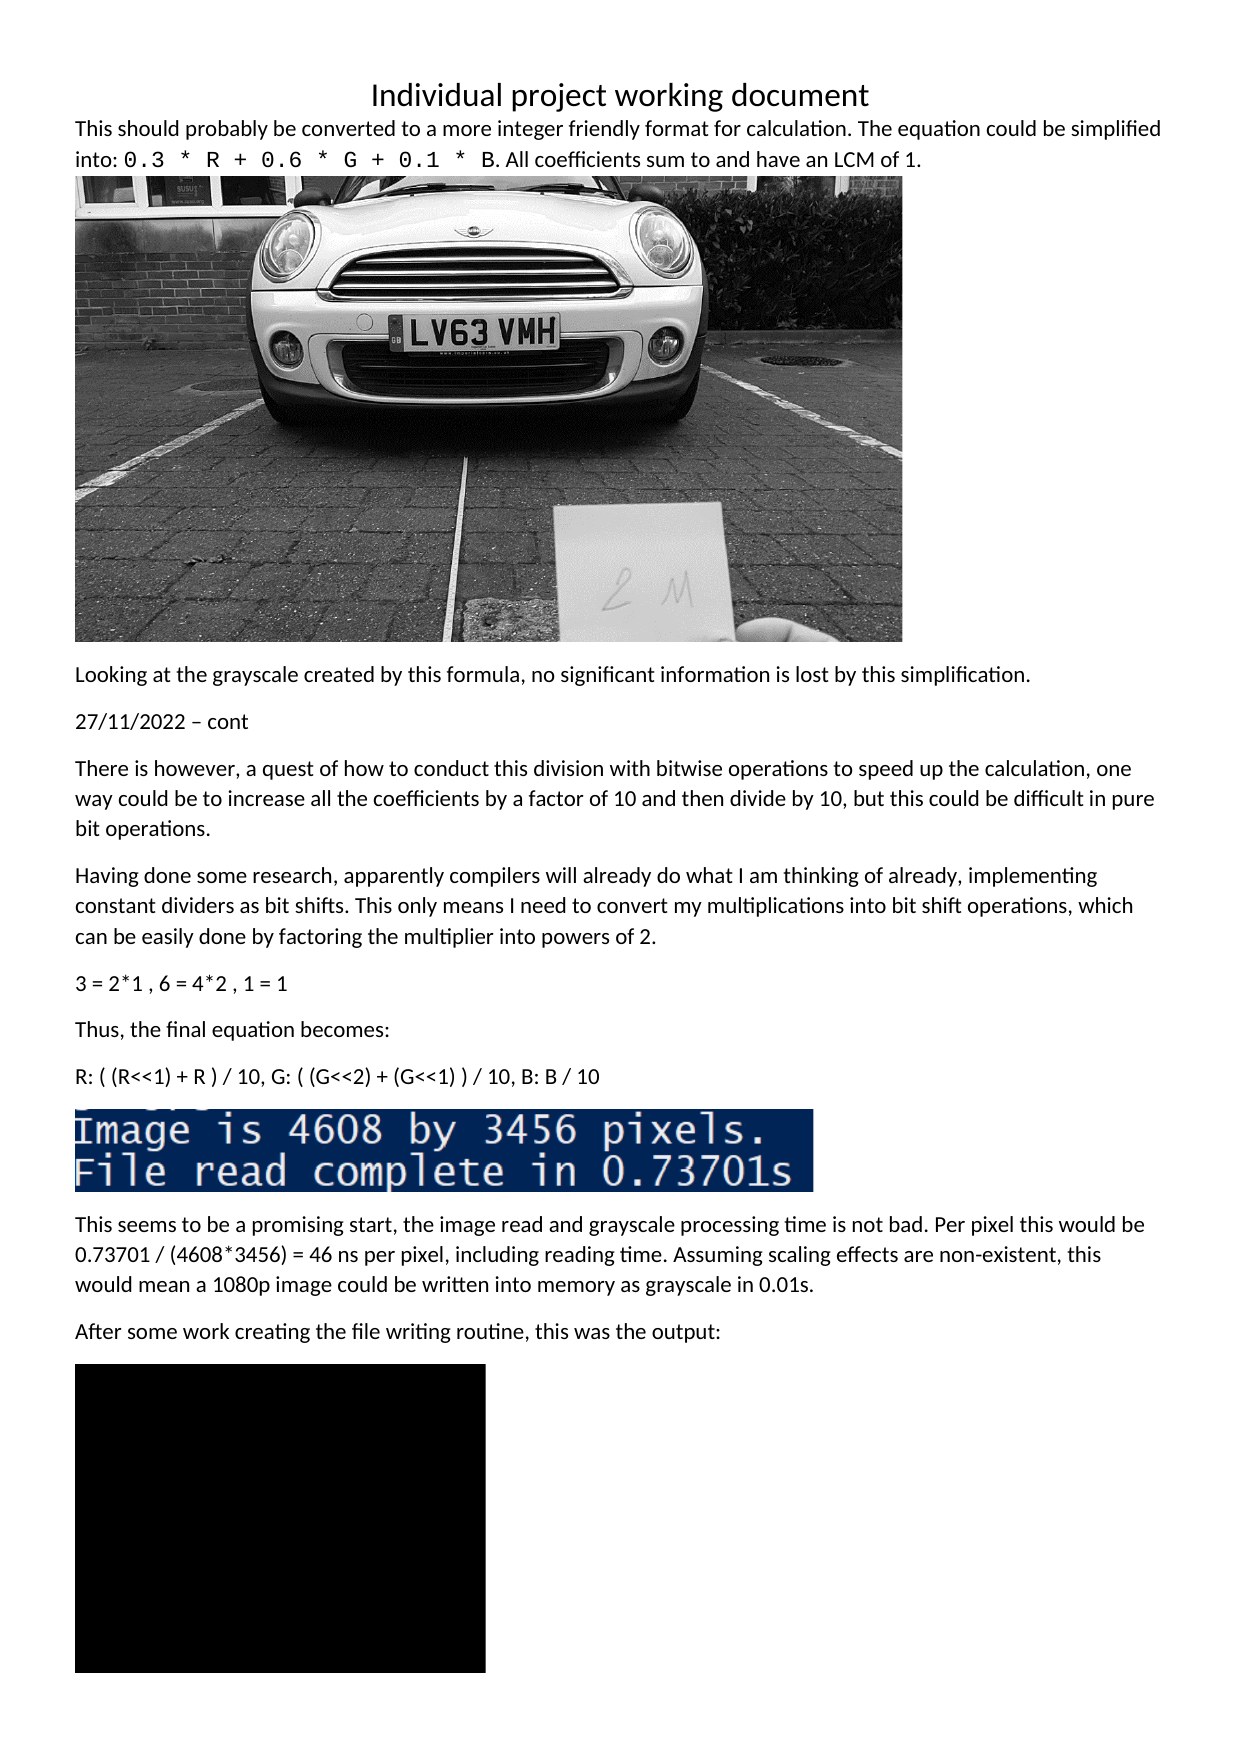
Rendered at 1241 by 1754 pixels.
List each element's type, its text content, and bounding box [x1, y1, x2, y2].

text After some work creating the file writing routine, this was the output: [75, 1317, 1165, 1346]
text R: ( (R<<1) + R ) / 10, G: ( (G<<2) + (G<<1) ) / 10, B: B / 10 [75, 1062, 1165, 1091]
text 27/11/2022 – cont [75, 707, 1165, 735]
text Thus, the final equation becomes: [75, 1016, 1165, 1044]
text Looking at the grayscale created by this formula, no significant information is lost by this simplification. [75, 660, 1165, 688]
picture [75, 1109, 814, 1192]
text This seems to be a promising start, the image read and grayscale processing time is not bad. Per pixel this would be 0.73701 / (4608*3456) = 46 ns per pixel, including reading time. Assuming scaling effects are non-existent, this would mean a 1080p image could be written into memory as grayscale in 0.01s. [75, 1210, 1165, 1299]
picture [75, 176, 903, 642]
text There is however, a quest of how to conduct this division with bitwise operations to speed up the calculation, one way could be to increase all the coefficients by a factor of 10 and then divide by 10, but this could be difficult in pure bit operations. [75, 754, 1165, 843]
text Having done some research, apparently compilers will already do what I am thinking of already, implementing constant dividers as bit shifts. This only means I need to convert my multiplications into bit shift operations, which can be easily done by factoring the multiplier into powers of 2. [75, 861, 1165, 950]
picture [75, 1364, 486, 1673]
text 3 = 2*1 , 6 = 4*2 , 1 = 1 [75, 969, 1165, 997]
